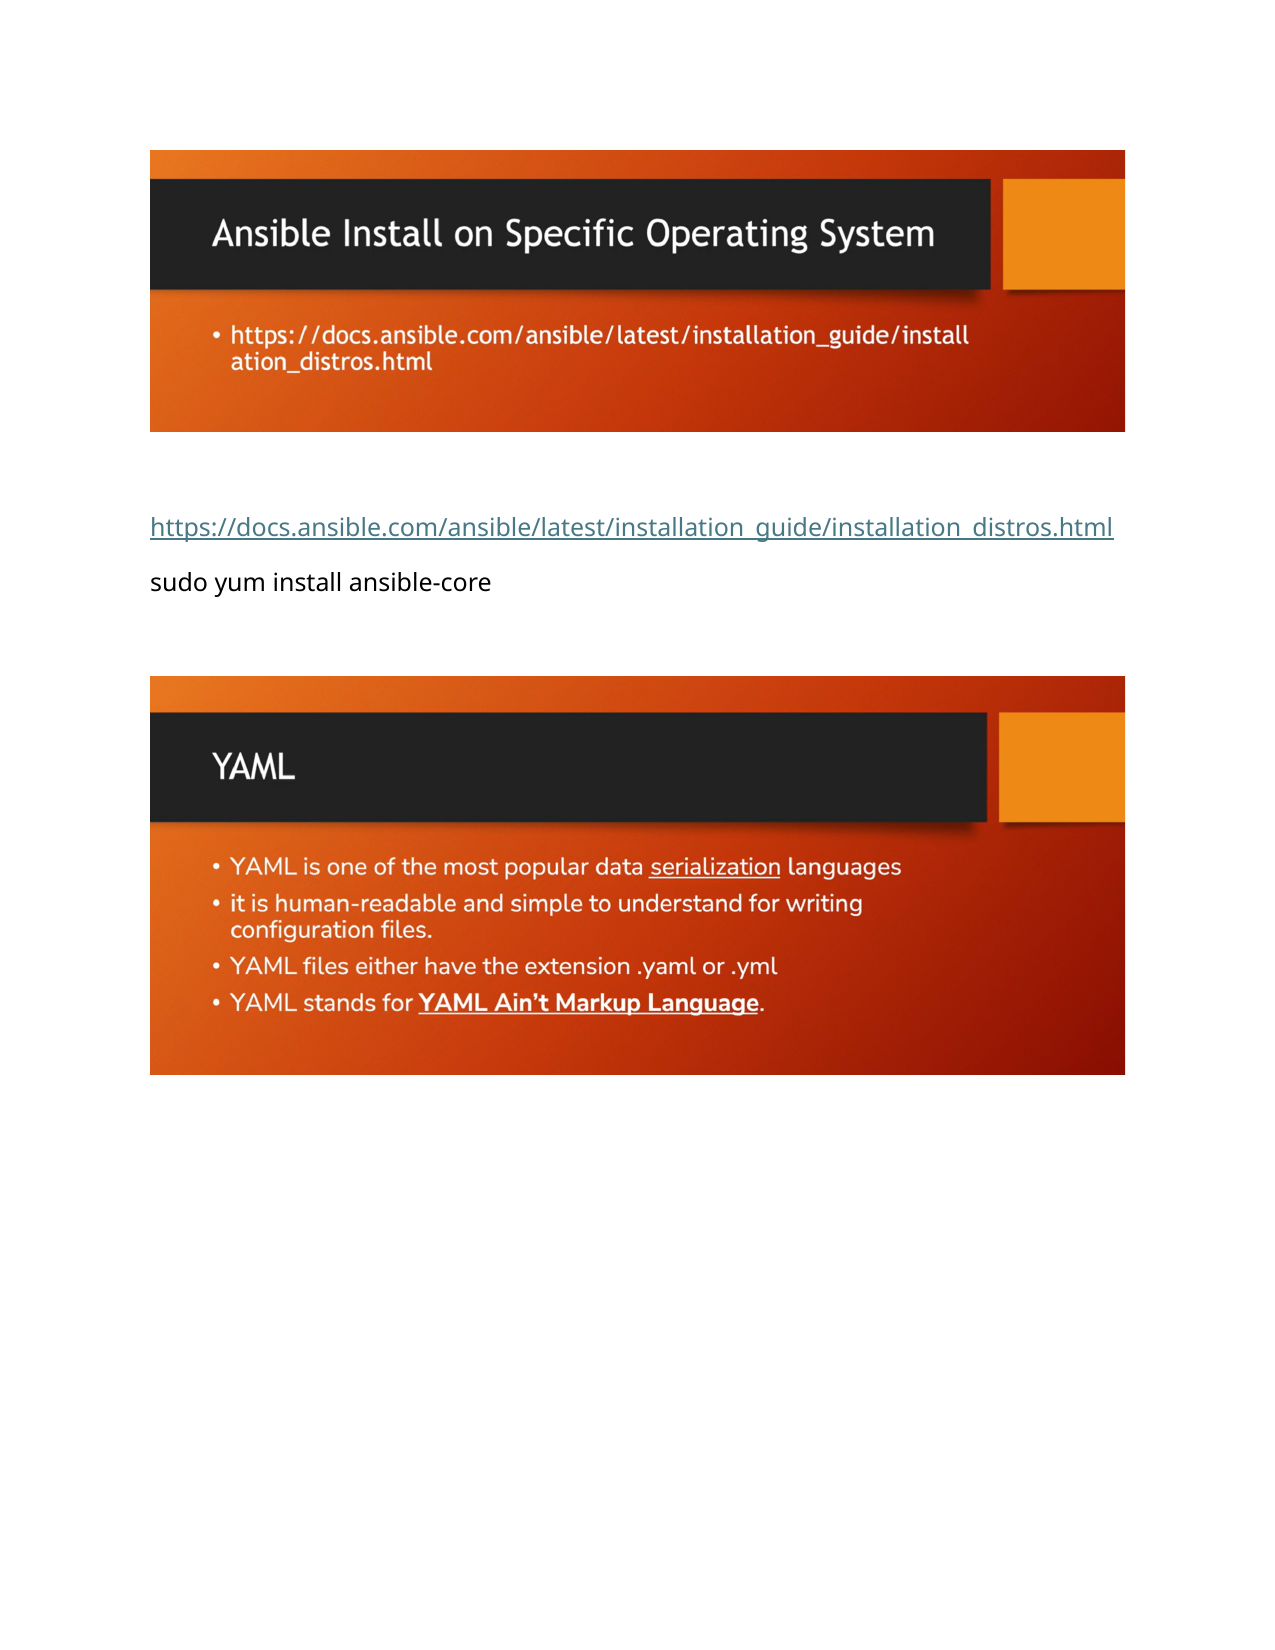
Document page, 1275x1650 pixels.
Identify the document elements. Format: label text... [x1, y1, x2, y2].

text sudo yum install ansible-core [150, 565, 1125, 599]
picture [150, 676, 1125, 1075]
picture [150, 150, 1125, 432]
text https://docs.ansible.com/ansible/latest/installation_guide/installation_distros.html [150, 509, 1125, 543]
